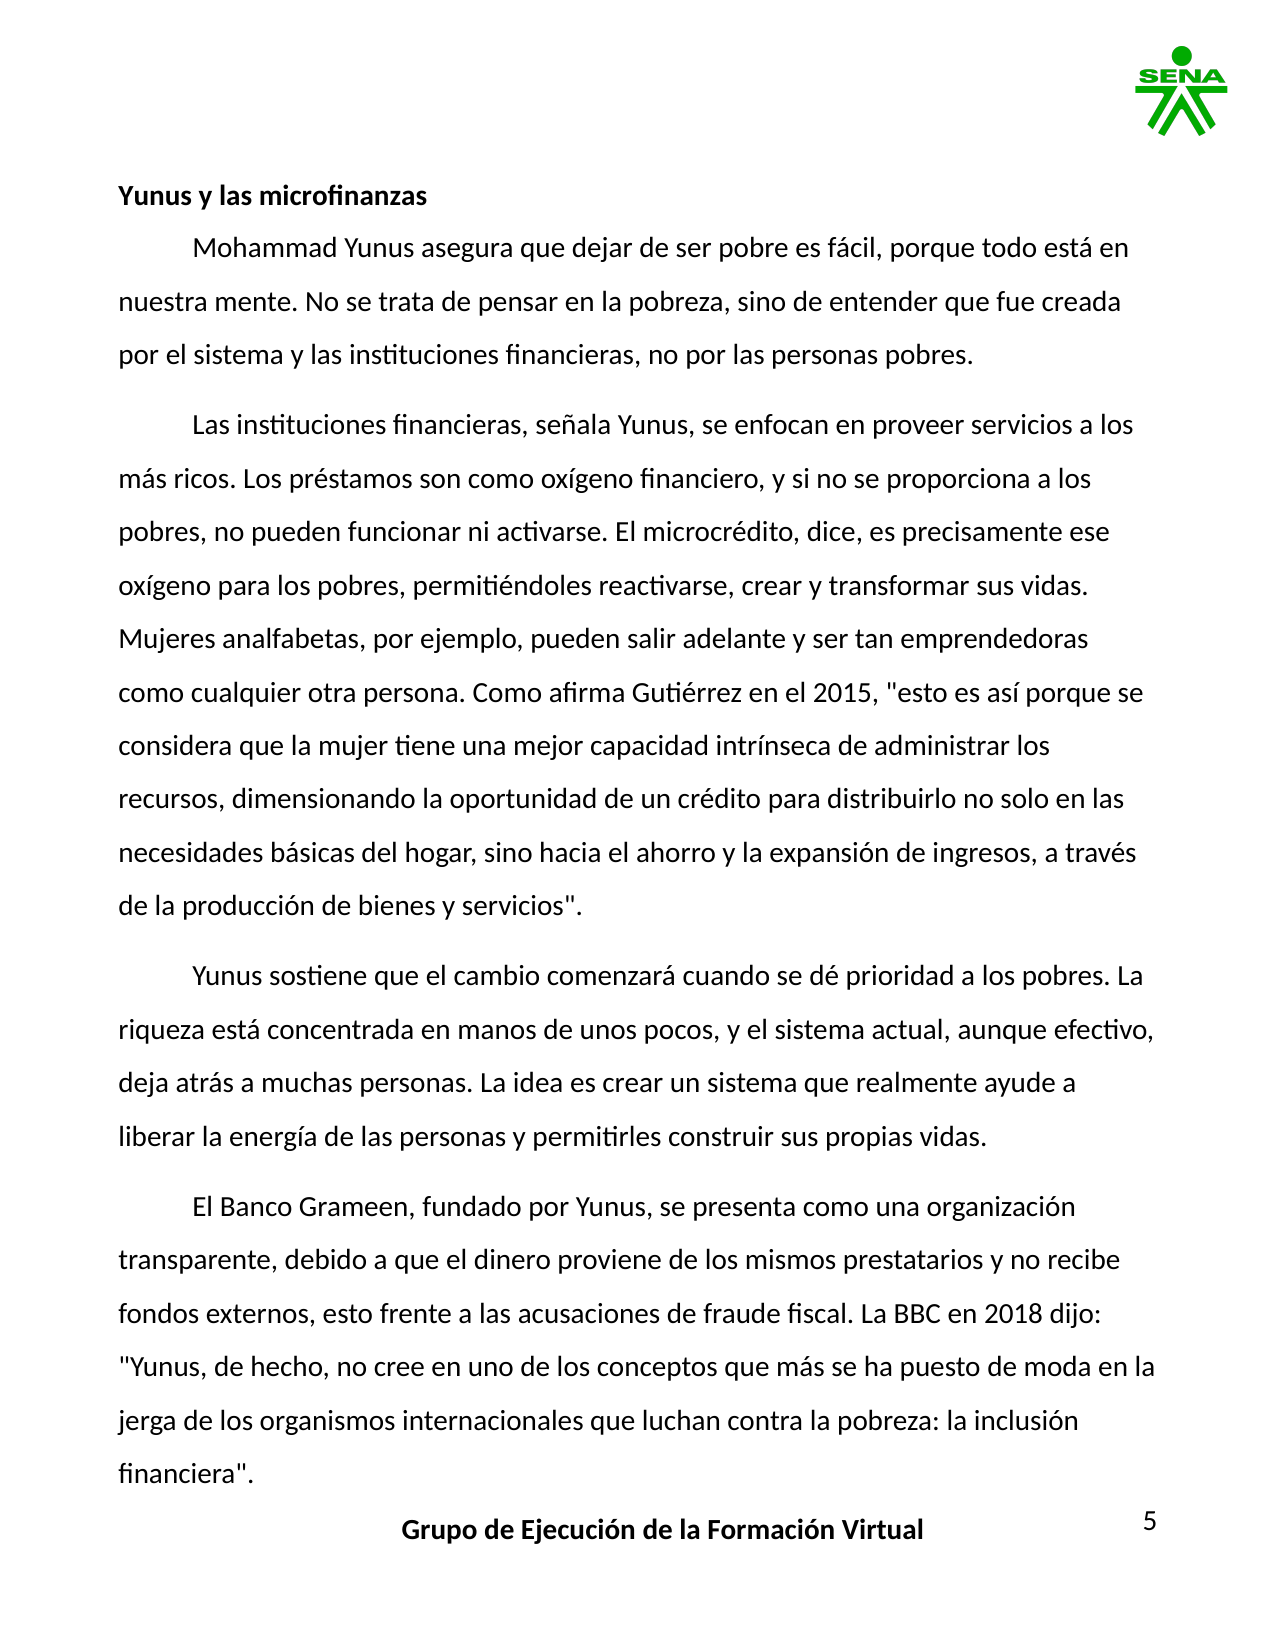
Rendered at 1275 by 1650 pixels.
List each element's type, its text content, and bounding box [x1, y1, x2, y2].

text Mohammad Yunus asegura que dejar de ser pobre es fácil, porque todo está en nuestra mente. No se trata de pensar en la pobreza, sino de entender que fue creada por el sistema y las instituciones financieras, no por las personas pobres. [118, 229, 1157, 372]
subtitle Yunus y las microfinanzas [118, 177, 1157, 213]
text Las instituciones financieras, señala Yunus, se enfocan en proveer servicios a los más ricos. Los préstamos son como oxígeno financiero, y si no se proporciona a los pobres, no pueden funcionar ni activarse. El microcrédito, dice, es precisamente ese oxígeno para los pobres, permitiéndoles reactivarse, crear y transformar sus vidas. Mujeres analfabetas, por ejemplo, pueden salir adelante y ser tan emprendedoras como cualquier otra persona. Como afirma Gutiérrez en el 2015, "esto es así porque se considera que la mujer tiene una mejor capacidad intrínseca de administrar los recursos, dimensionando la oportunidad de un crédito para distribuirlo no solo en las necesidades básicas del hogar, sino hacia el ahorro y la expansión de ingresos, a través de la producción de bienes y servicios". [118, 406, 1157, 923]
text Yunus sostiene que el cambio comenzará cuando se dé prioridad a los pobres. La riqueza está concentrada en manos de unos pocos, y el sistema actual, aunque efectivo, deja atrás a muchas personas. La idea es crear un sistema que realmente ayude a liberar la energía de las personas y permitirles construir sus propias vidas. [118, 957, 1157, 1153]
text El Banco Grameen, fundado por Yunus, se presenta como una organización transparente, debido a que el dinero proviene de los mismos prestatarios y no recibe fondos externos, esto frente a las acusaciones de fraude fiscal. La BBC en 2018 dijo: "Yunus, de hecho, no cree en uno de los conceptos que más se ha puesto de moda en la jerga de los organismos internacionales que luchan contra la pobreza: la inclusión financiera". [118, 1188, 1157, 1491]
picture [1135, 46, 1228, 136]
